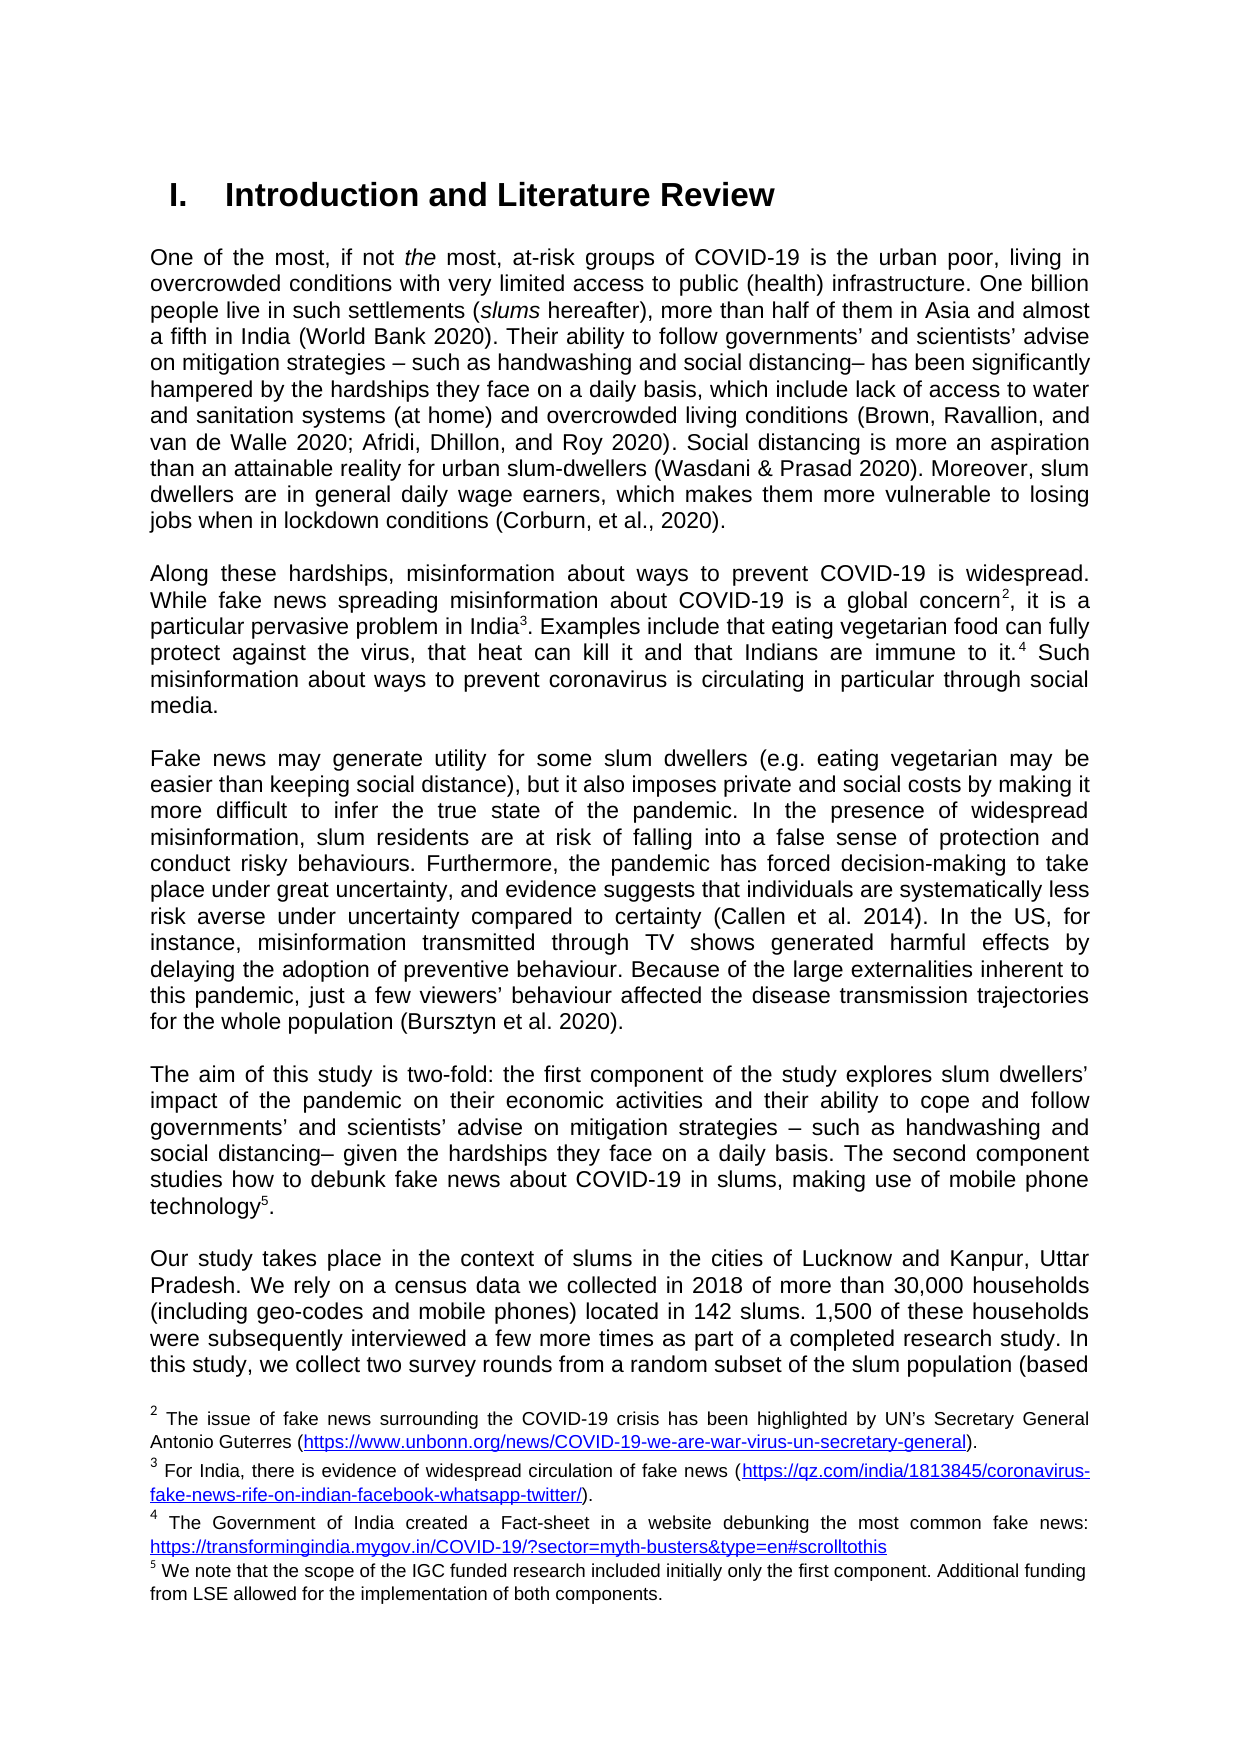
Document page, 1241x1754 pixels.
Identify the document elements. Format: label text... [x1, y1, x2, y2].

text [150, 1245, 1090, 1377]
text One of the most, if not the most, at-risk groups of COVID-19 is the urban poor, living in overcrowded conditions with very limited access to public (health) infrastructure. One billion people live in such settlements (slums hereafter), more than half of them in Asia and almost a fifth in India (World Bank 2020). Their ability to follow governments’ and scientists’ advise on mitigation strategies – such as handwashing and social distancing– has been significantly hampered by the hardships they face on a daily basis, which include lack of access to water and sanitation systems (at home) and overcrowded living conditions (Brown, Ravallion, and van de Walle 2020; Afridi, Dhillon, and Roy 2020). Social distancing is more an aspiration than an attainable reality for urban slum-dwellers (Wasdani & Prasad 2020). Moreover, slum dwellers are in general daily wage earners, which makes them more vulnerable to losing jobs when in lockdown conditions . [150, 244, 1090, 534]
text The aim of this study is two-fold: the first component of the study explores slum dwellers’ impact of the pandemic on their economic activities and their ability to cope and follow governments’ and scientists’ advise on mitigation strategies – such as handwashing and social distancing– given the hardships they face on a daily basis. The second component studies how to debunk fake news about COVID-19 in slums, making use of mobile phone technology. [150, 1061, 1090, 1219]
subtitle Introduction and Literature Review [187, 175, 1090, 213]
text Fake news may generate utility for some slum dwellers (e.g. eating vegetarian may be easier than keeping social distance), but it also imposes private and social costs by making it more difficult to infer the true state of the pandemic. In the presence of widespread misinformation, slum residents are at risk of falling into a false sense of protection and conduct risky behaviours. Furthermore, the pandemic has forced decision-making to take place under great uncertainty, and evidence suggests that individuals are systematically less risk averse under uncertainty compared to certainty (Callen et al. 2014). In the US, for instance, misinformation transmitted through TV shows generated harmful effects by delaying the adoption of preventive behaviour. Because of the large externalities inherent to this pandemic, just a few viewers’ behaviour affected the disease transmission trajectories for the whole population (Bursztyn et al. 2020). [150, 745, 1090, 1034]
text Along these hardships, misinformation about ways to prevent COVID-19 is widespread. While fake news spreading misinformation about COVID-19 is a global concern, it is a particular pervasive problem in India. Examples include that eating vegetarian food can fully protect against the virus, that heat can kill it and that Indians are immune to it. Such misinformation about ways to prevent coronavirus is circulating in particular through social media. [150, 560, 1090, 718]
